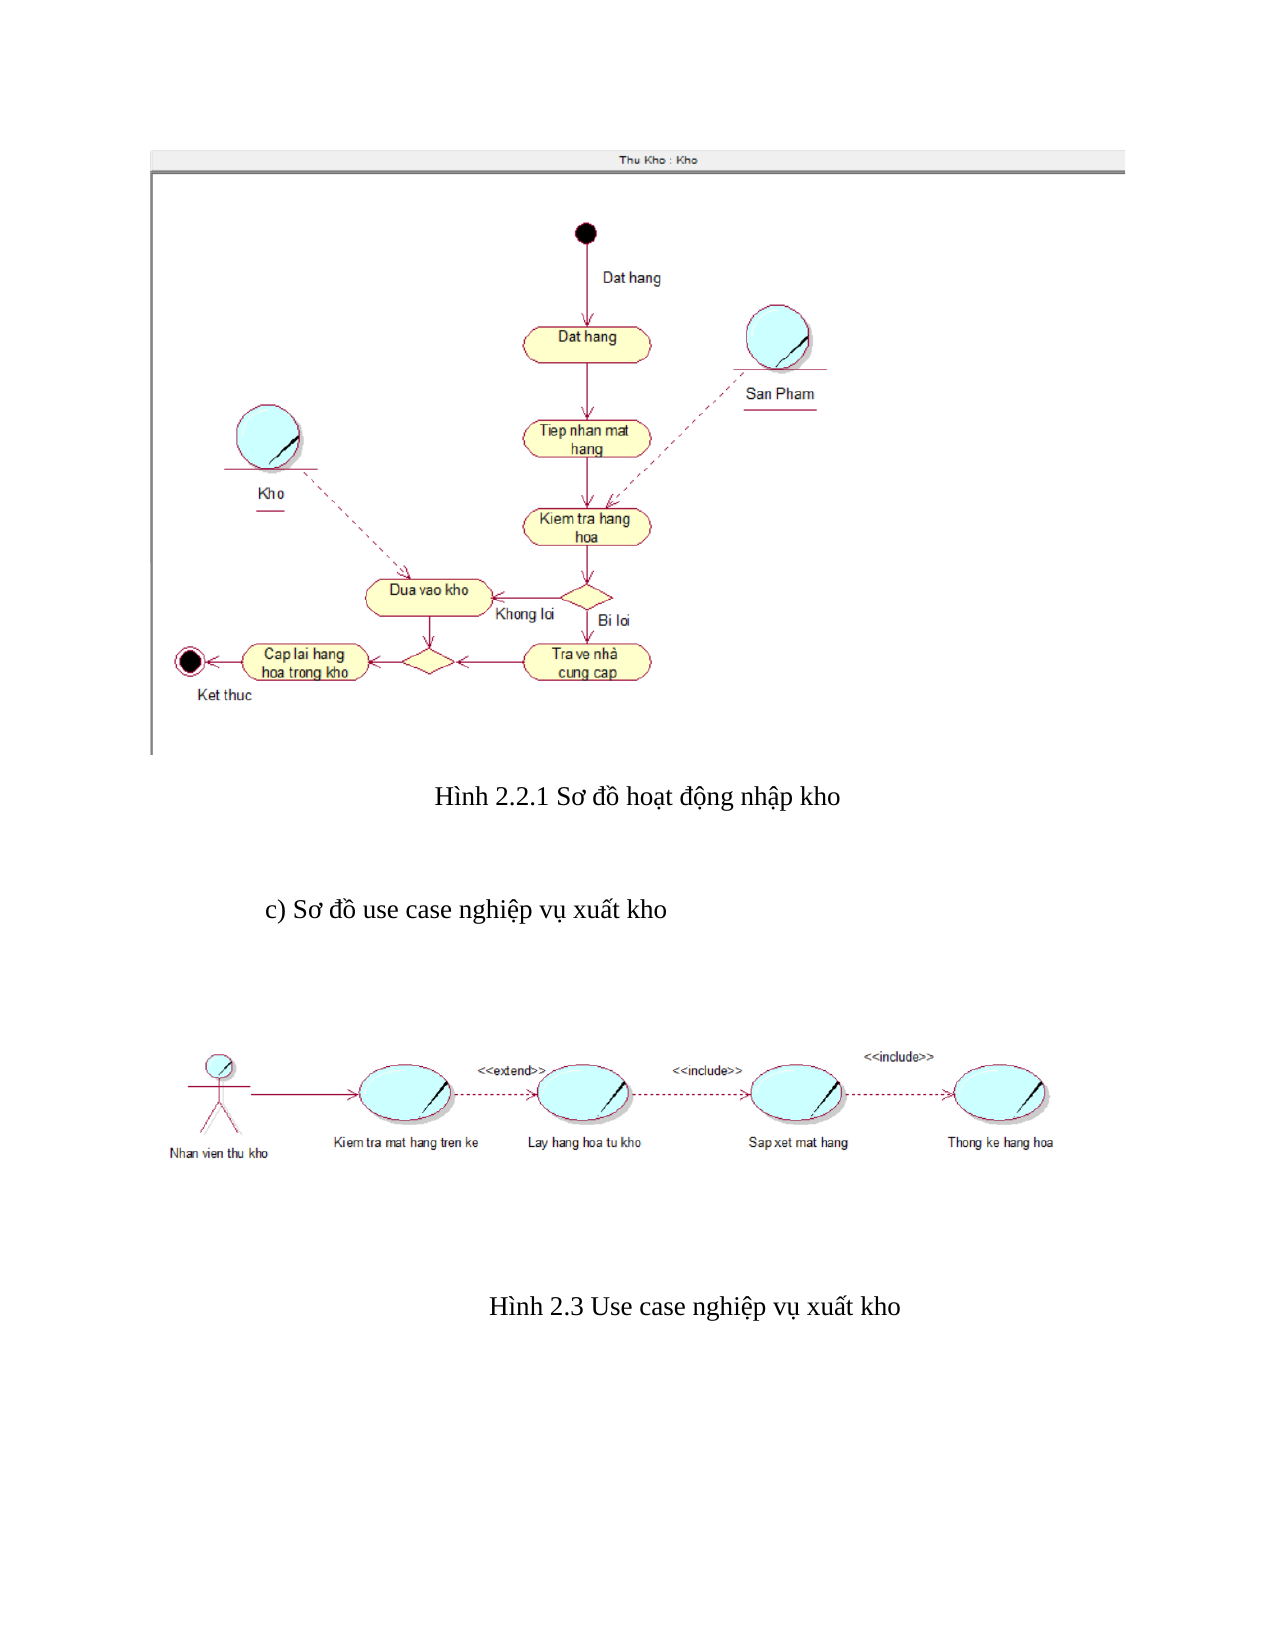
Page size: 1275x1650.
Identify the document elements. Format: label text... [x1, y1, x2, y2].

picture [150, 150, 1125, 755]
list Hình 2.3 Use case nghiệp vụ xuất kho [265, 1290, 1125, 1321]
list c) Sơ đồ use case nghiệp vụ xuất kho [265, 893, 1125, 924]
picture [150, 985, 1125, 1265]
text Hình 2.2.1 Sơ đồ hoạt động nhập kho [150, 779, 1125, 811]
